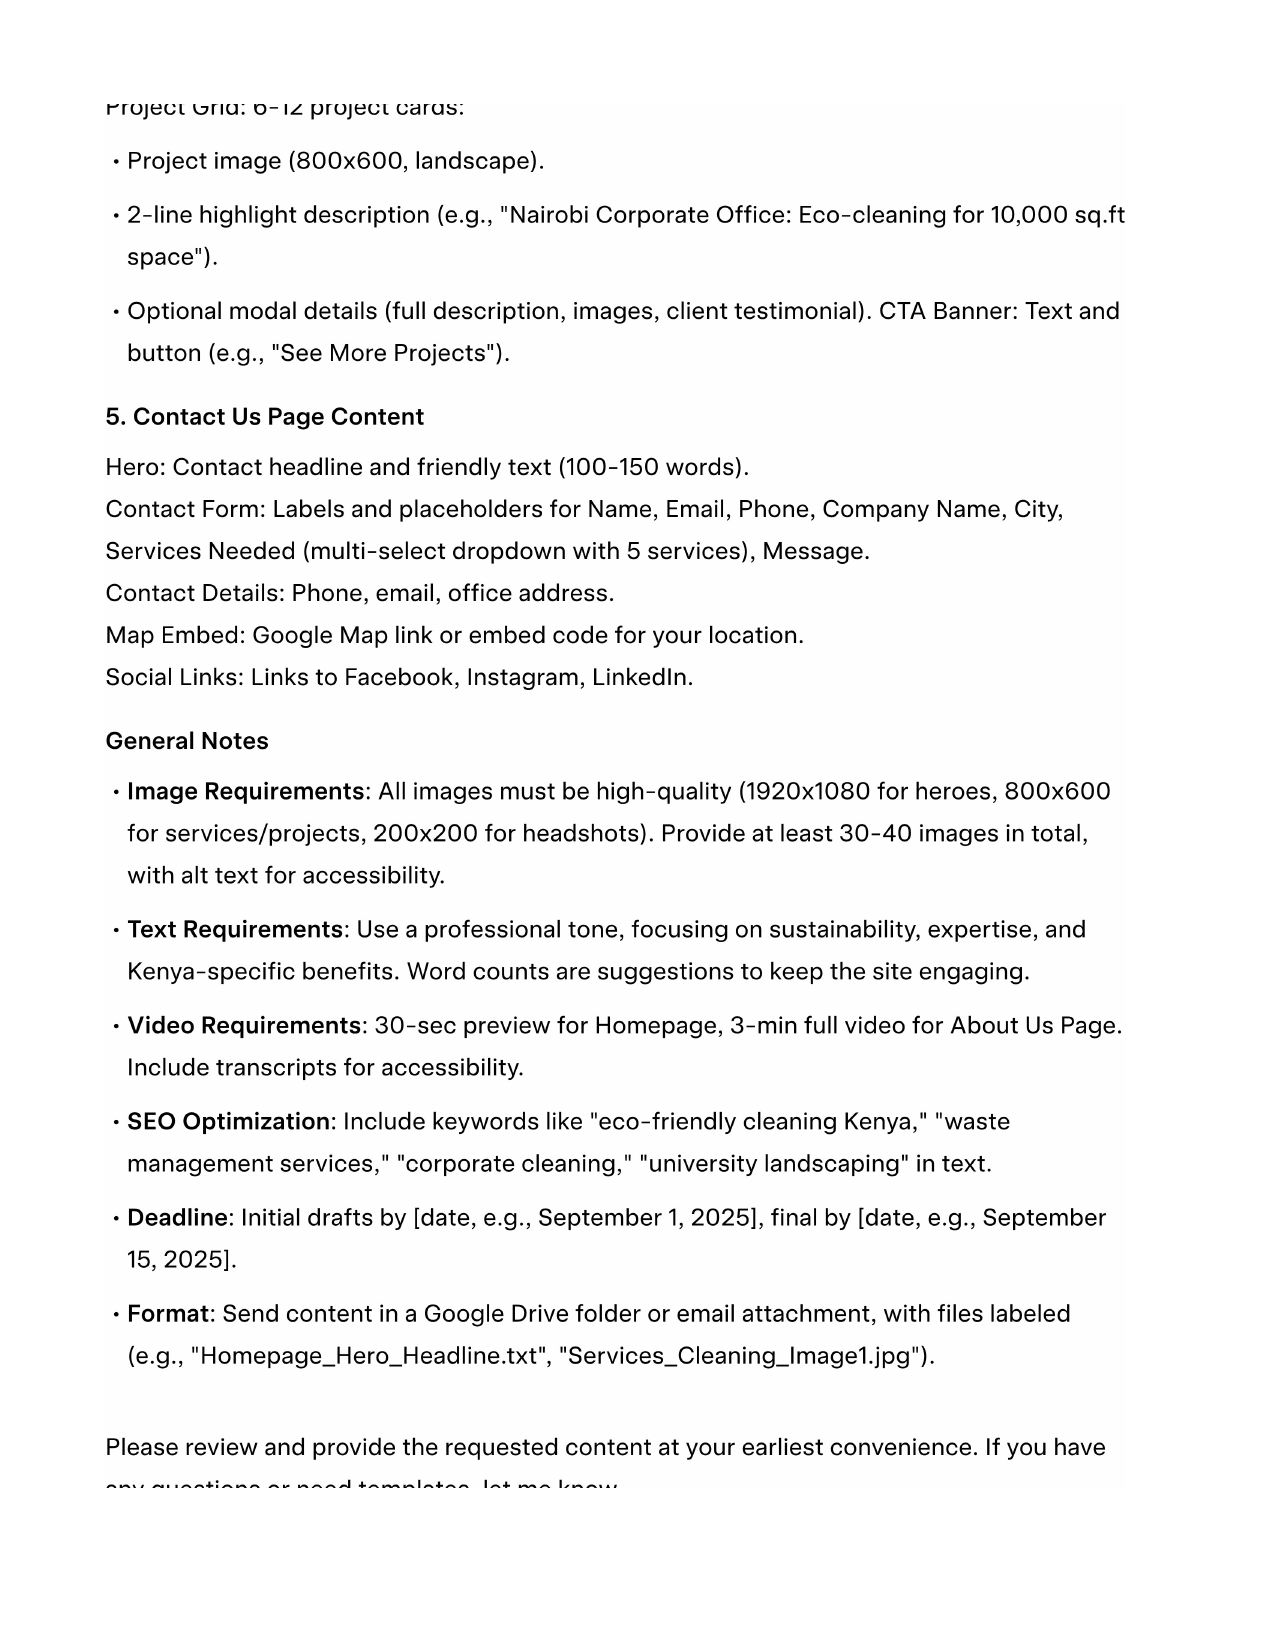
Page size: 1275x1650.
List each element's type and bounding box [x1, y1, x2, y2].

picture [105, 104, 1125, 1488]
